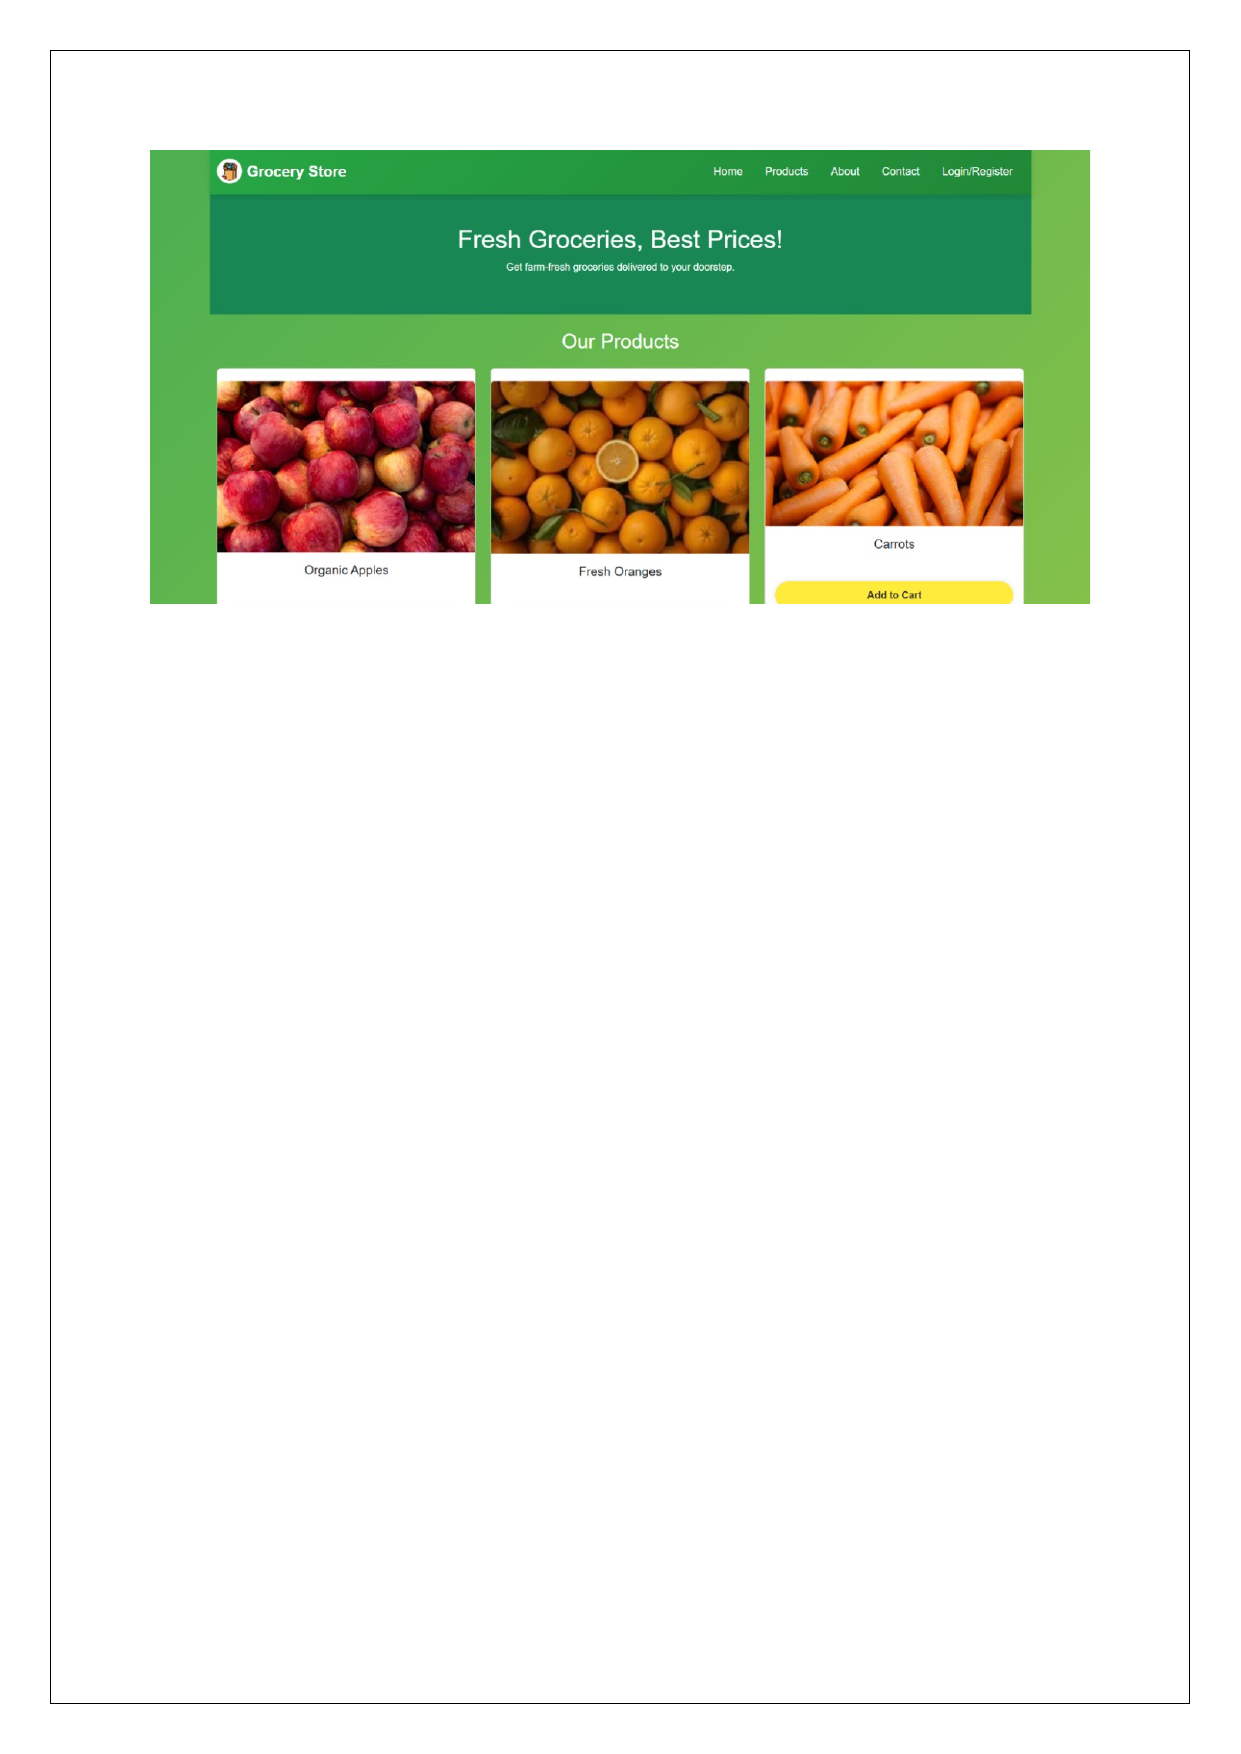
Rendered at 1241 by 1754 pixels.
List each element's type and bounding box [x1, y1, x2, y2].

picture [150, 150, 1091, 604]
